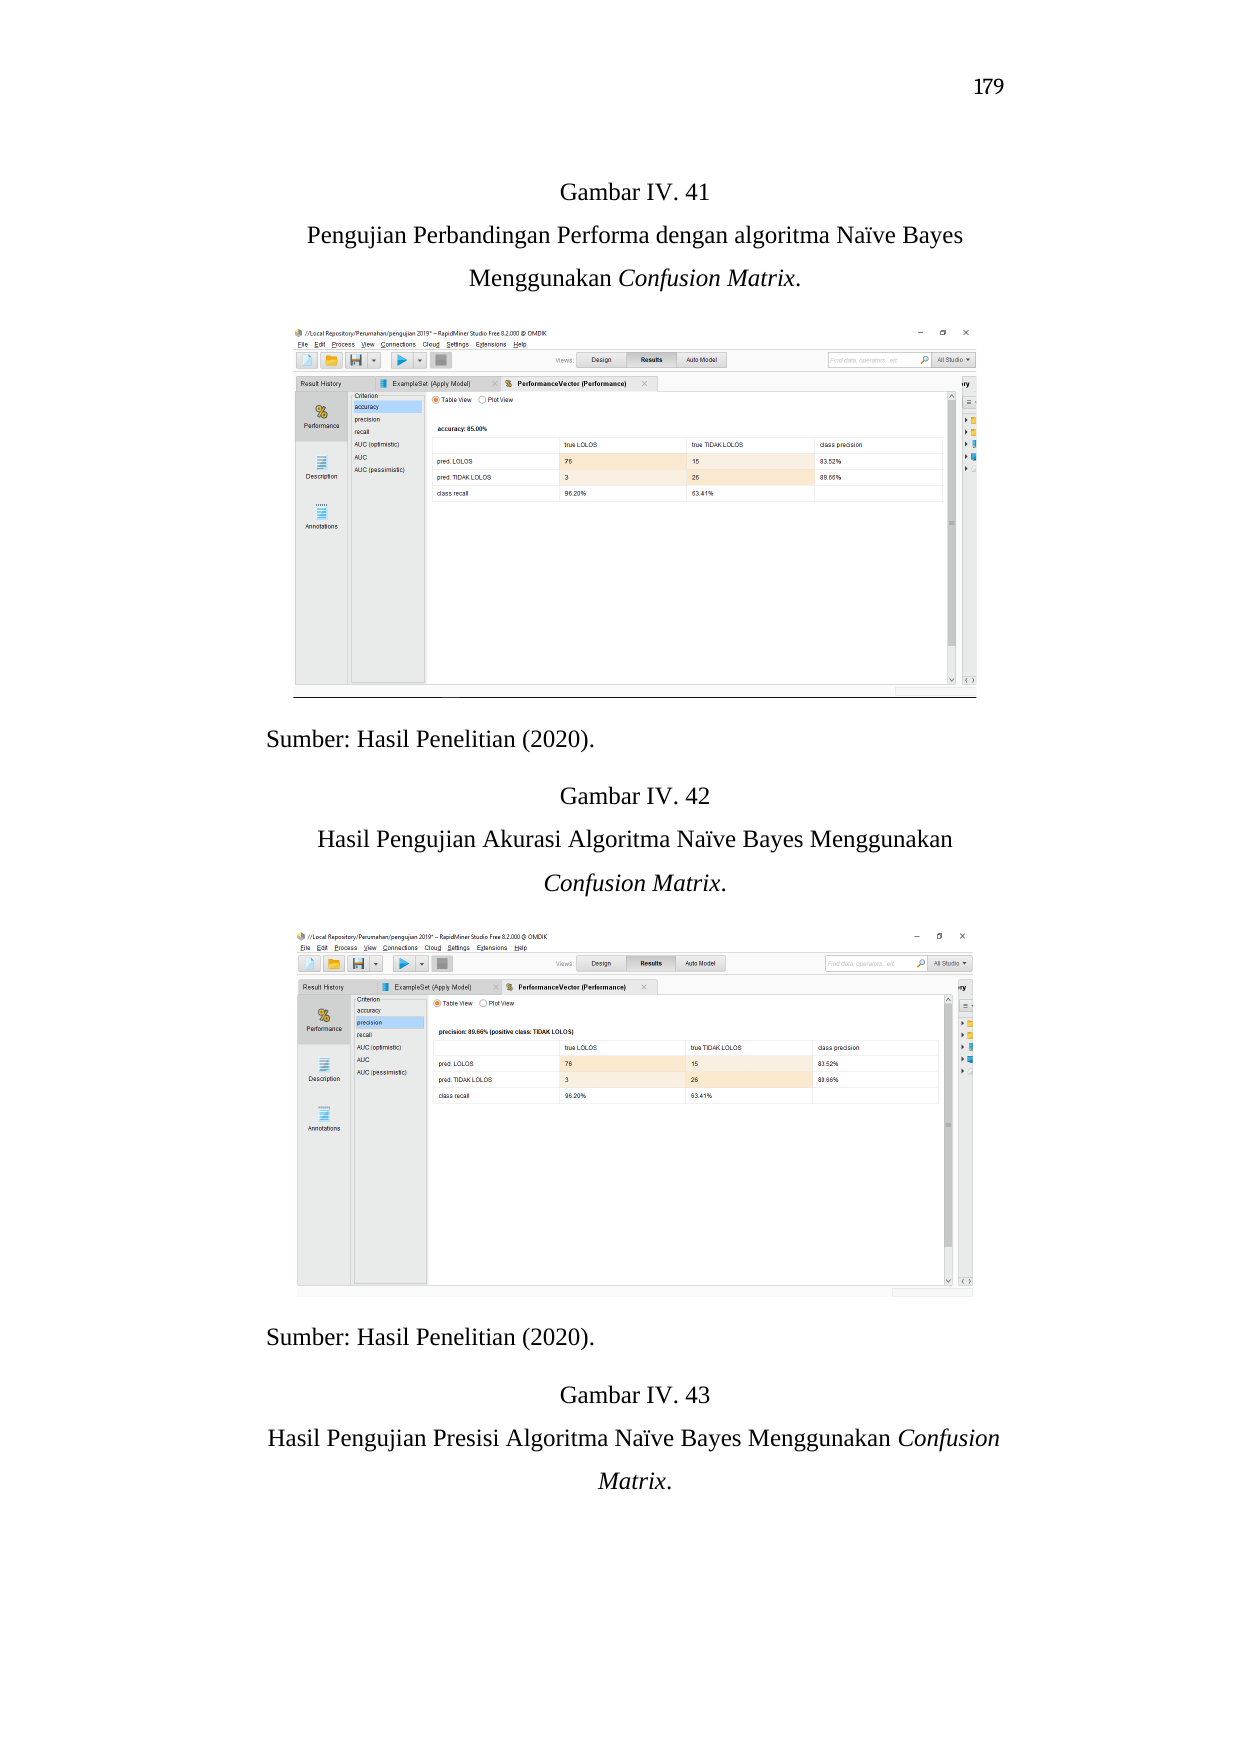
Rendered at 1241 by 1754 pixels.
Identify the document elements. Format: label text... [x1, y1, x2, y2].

text Sumber: Hasil Penelitian (2020). [266, 1322, 1004, 1351]
picture [293, 327, 977, 698]
text Gambar IV. 43 Hasil Pengujian Presisi Algoritma Naïve Bayes Menggunakan Confusion Matrix. [266, 1380, 1004, 1495]
text Gambar IV. 41 Pengujian Perbandingan Performa dengan algoritma Naïve Bayes Menggunakan Confusion Matrix. [266, 177, 1004, 292]
text Gambar IV. 42 Hasil Pengujian Akurasi Algoritma Naïve Bayes Menggunakan Confusion Matrix. [266, 781, 1004, 896]
picture [296, 931, 973, 1297]
text Sumber: Hasil Penelitian (2020). [266, 724, 1004, 753]
